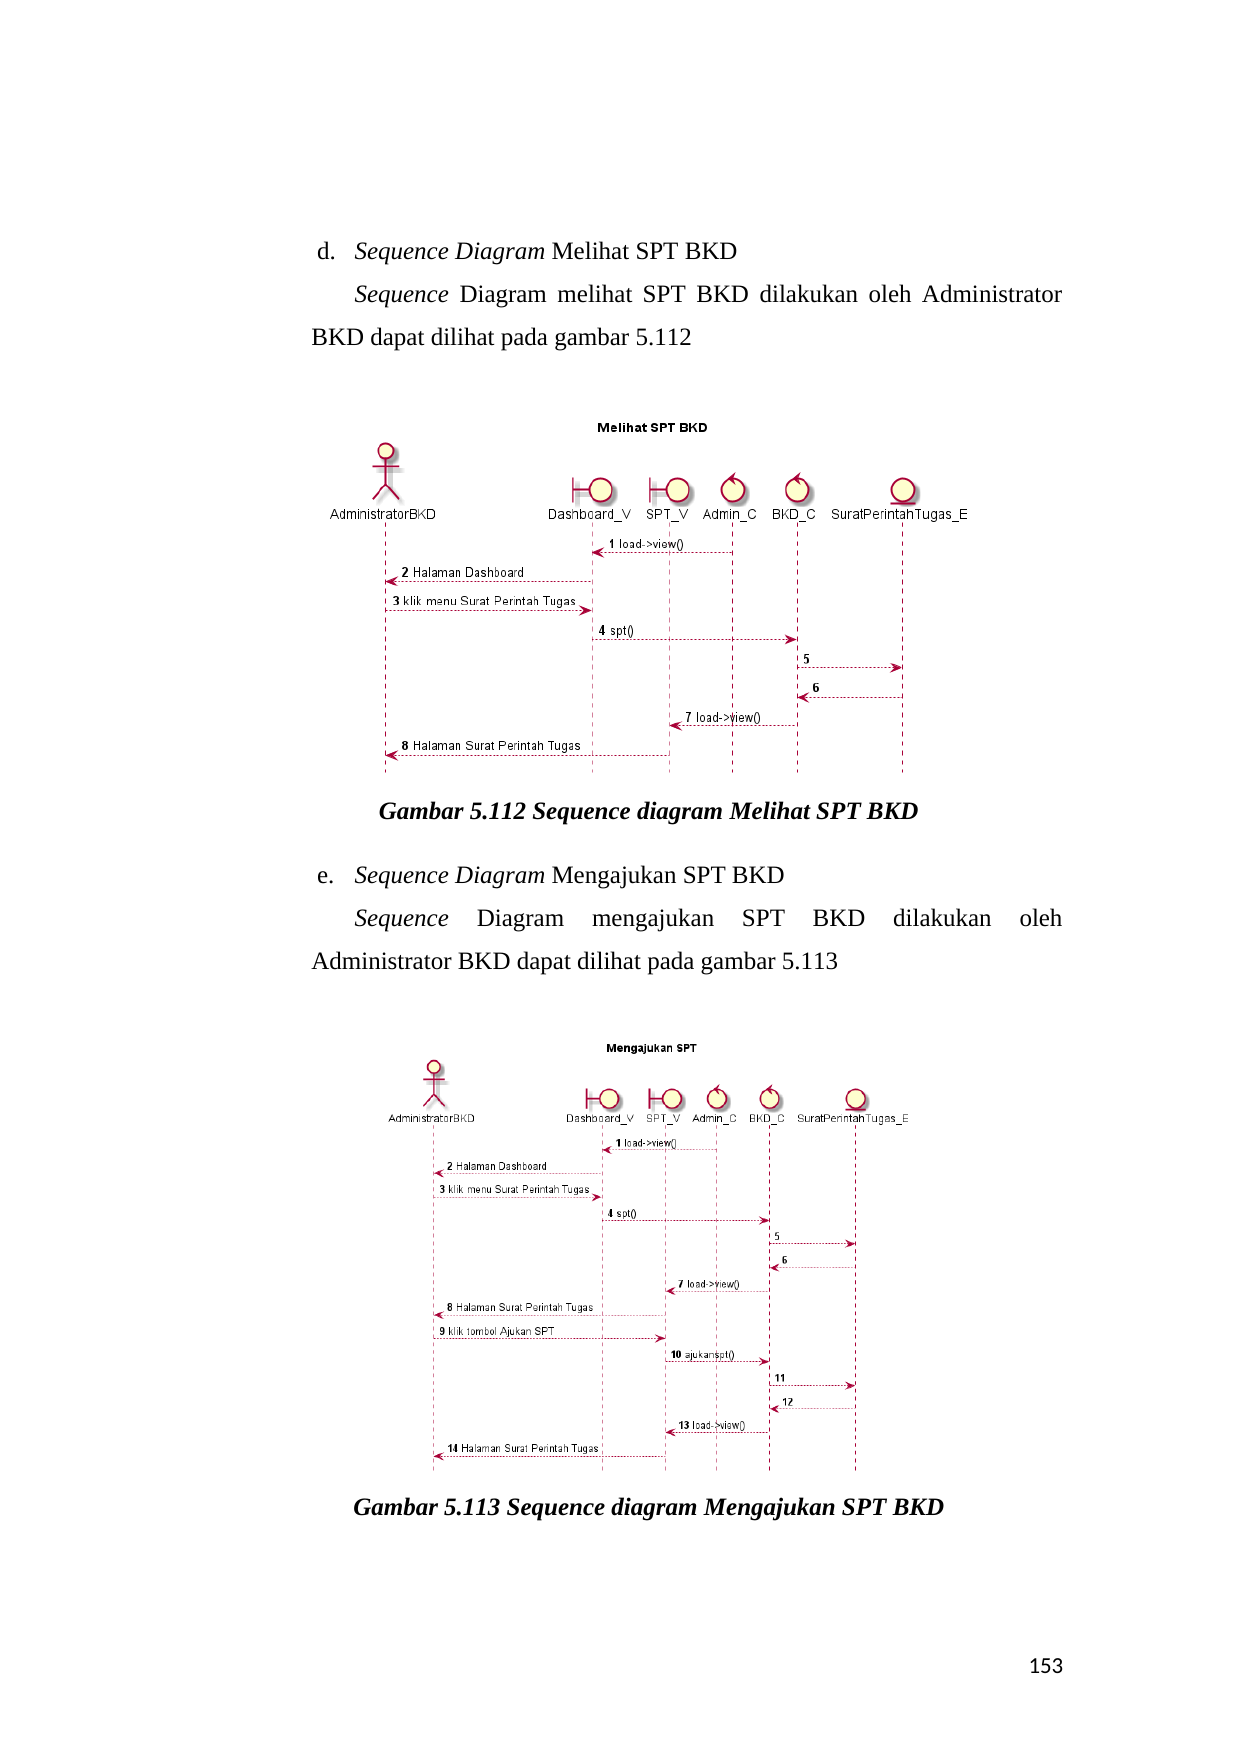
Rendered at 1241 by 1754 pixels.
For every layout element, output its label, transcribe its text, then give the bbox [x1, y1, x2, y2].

picture [382, 1032, 917, 1478]
list Sequence Diagram melihat SPT BKD dilakukan oleh Administrator BKD dapat dilihat pada gambar 5.112 [311, 279, 1063, 351]
text Gambar 5.112 Sequence diagram Melihat SPT BKD [236, 796, 1063, 824]
list Sequence Diagram mengajukan SPT BKD dilakukan oleh Administrator BKD dapat dilihat pada gambar 5.113 [311, 903, 1063, 975]
picture [322, 408, 978, 782]
list Sequence Diagram Melihat SPT BKD [317, 236, 1063, 265]
text Gambar 5.113 Sequence diagram Mengajukan SPT BKD [236, 1492, 1063, 1520]
list Sequence Diagram Mengajukan SPT BKD [317, 860, 1063, 888]
